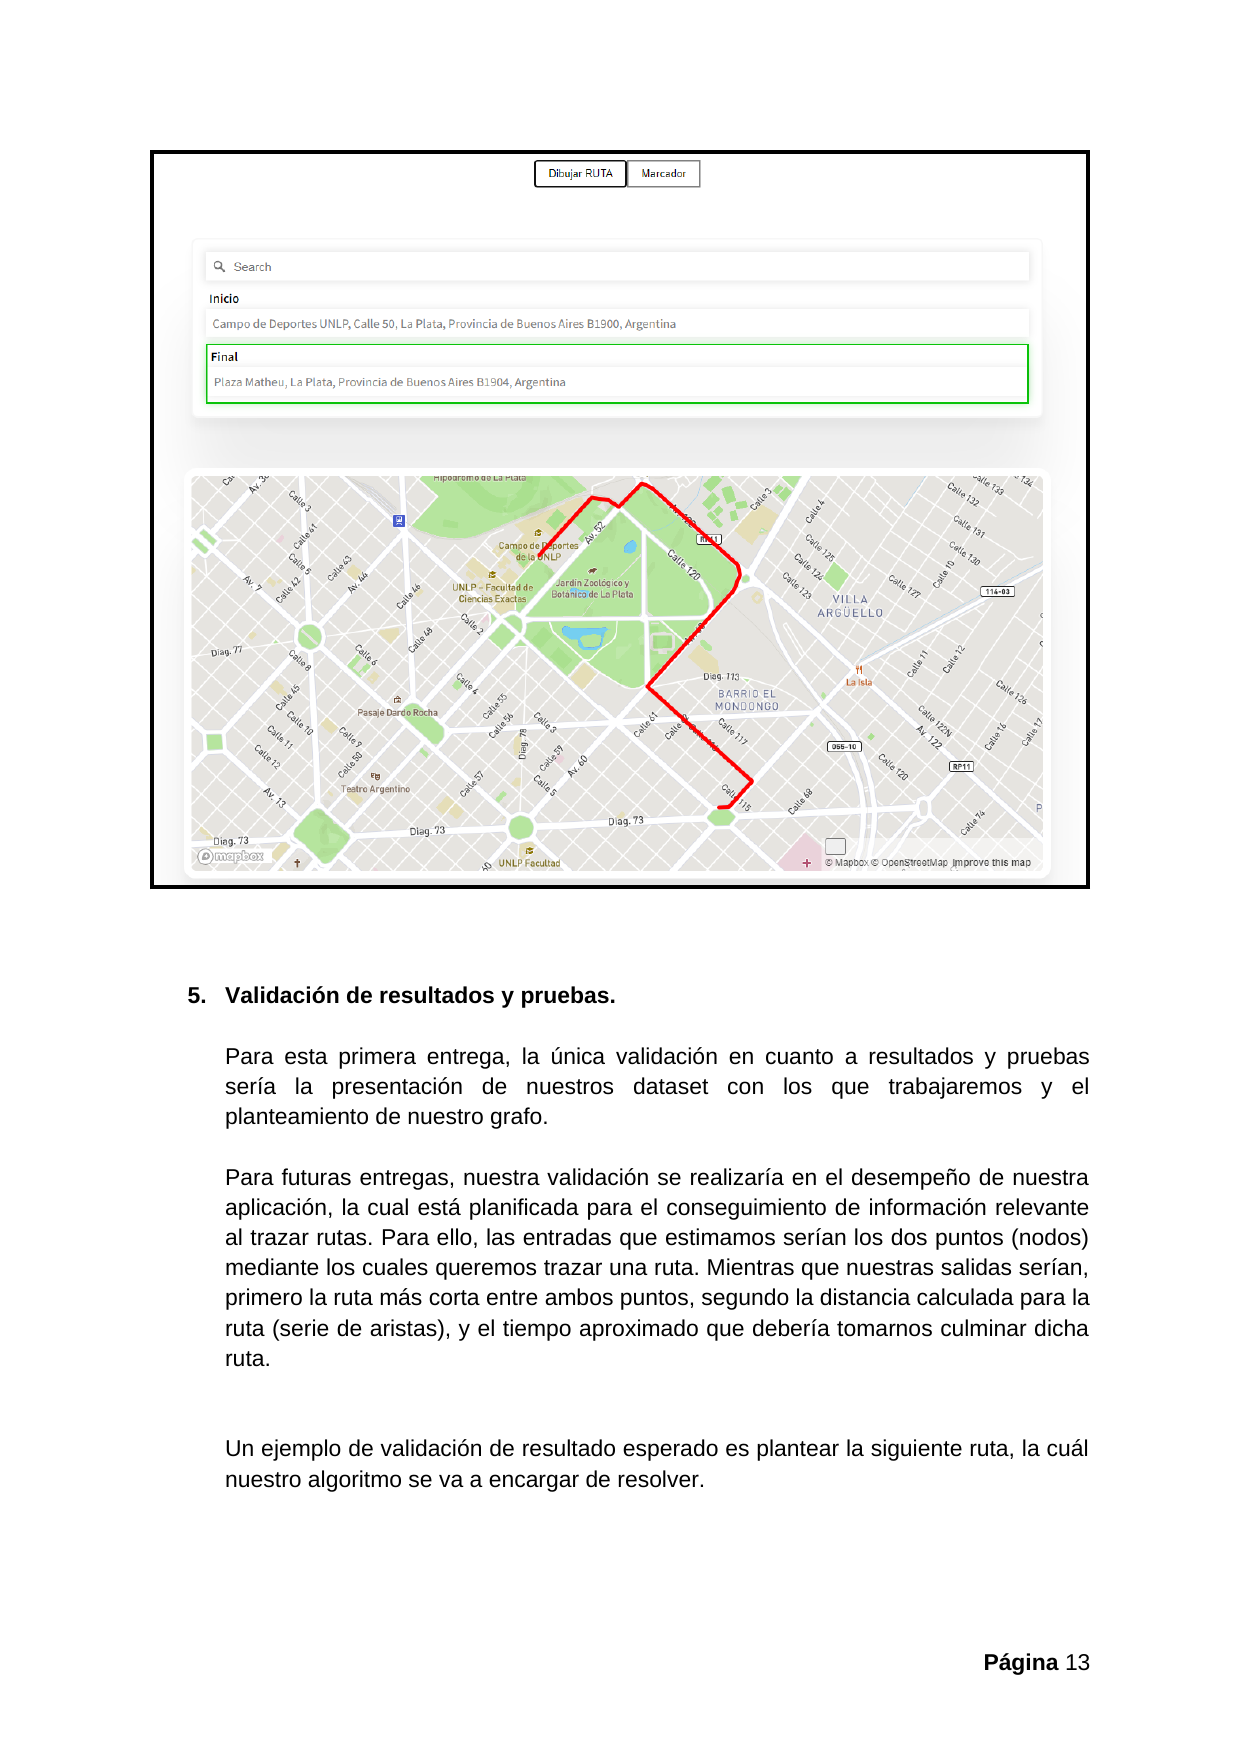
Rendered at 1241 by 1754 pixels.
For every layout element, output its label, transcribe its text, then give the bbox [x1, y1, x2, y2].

picture [154, 154, 1086, 885]
text Para futuras entregas, nuestra validación se realizaría en el desempeño de nuestra aplicación, la cual está planificada para el conseguimiento de información relevante al trazar rutas. Para ello, las entradas que estimamos serían los dos puntos (nodos) mediante los cuales queremos trazar una ruta. Mientras que nuestras salidas serían, primero la ruta más corta entre ambos puntos, segundo la distancia calculada para la ruta (serie de aristas), y el tiempo aproximado que debería tomarnos culminar dicha ruta. [225, 1163, 1090, 1371]
text Un ejemplo de validación de resultado esperado es plantear la siguiente ruta, la cuál nuestro algoritmo se va a encargar de resolver. [225, 1435, 1090, 1492]
list Validación de resultados y pruebas. [187, 982, 1090, 1009]
text Para esta primera entrega, la única validación en cuanto a resultados y pruebas sería la presentación de nuestros dataset con los que trabajaremos y el planteamiento de nuestro grafo. [225, 1043, 1090, 1129]
